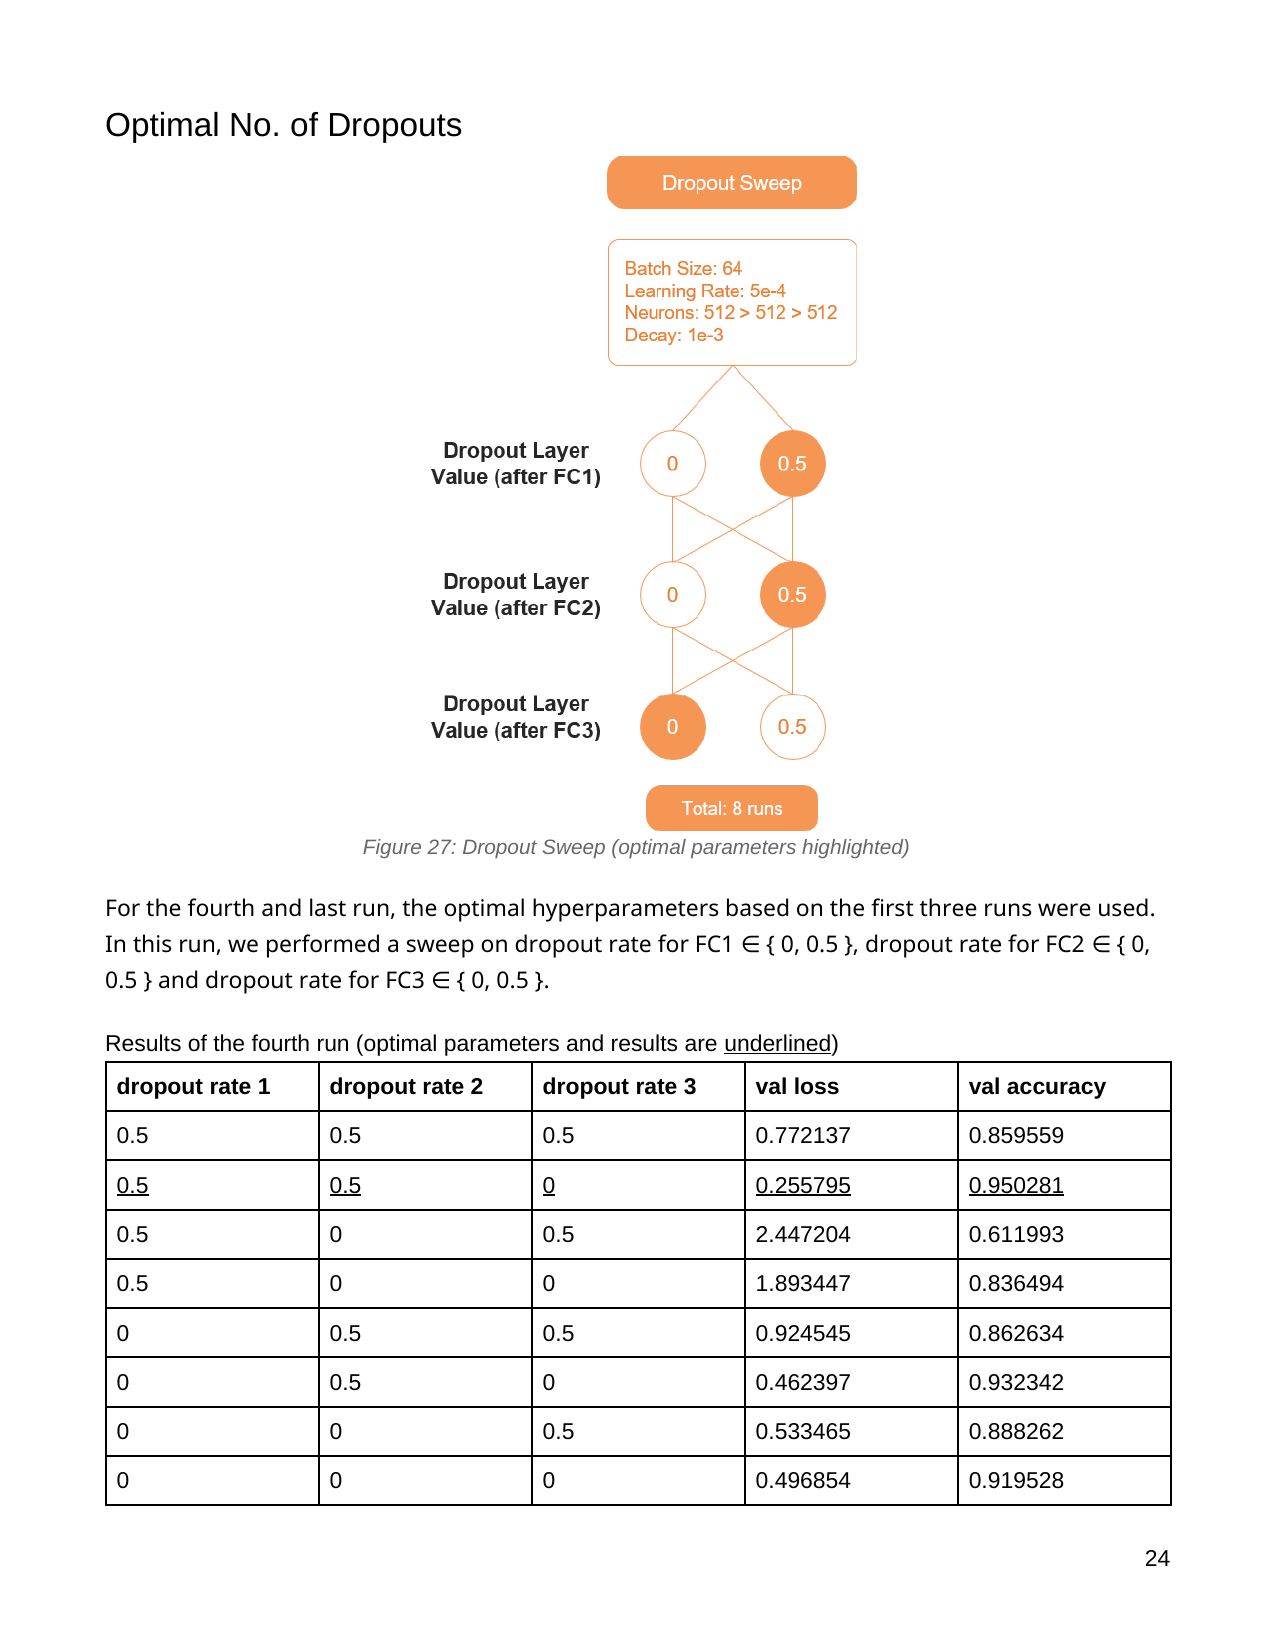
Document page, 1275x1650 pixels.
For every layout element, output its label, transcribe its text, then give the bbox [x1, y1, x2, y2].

table_cell 0.919528 [959, 1457, 1170, 1504]
table_cell 0 [107, 1408, 318, 1455]
table_cell 0.924545 [746, 1309, 957, 1356]
table_cell 0.5 [320, 1309, 531, 1356]
text For the fourth and last run, the optimal hyperparameters based on the first three runs were used. In this run, we performed a sweep on dropout rate for FC1 ∈ { 0, 0.5 }, dropout rate for FC2 ∈ { 0, 0.5 } and dropout rate for FC3 ∈ { 0, 0.5 }. [105, 892, 1170, 996]
table_cell 0 [107, 1358, 318, 1406]
table_cell 0.859559 [959, 1112, 1170, 1159]
table_header dropout rate 3 [533, 1063, 744, 1110]
table_cell 0.5 [107, 1112, 318, 1159]
table_cell 0.5 [320, 1161, 531, 1208]
table_cell 0 [320, 1408, 531, 1455]
table_cell 0 [107, 1309, 318, 1356]
table_cell 0.255795 [746, 1161, 957, 1208]
table_cell 0.462397 [746, 1358, 957, 1406]
table_cell 0.950281 [959, 1161, 1170, 1208]
table_cell 0.496854 [746, 1457, 957, 1504]
table_header dropout rate 2 [320, 1063, 531, 1110]
table_cell 0.5 [320, 1112, 531, 1159]
table_cell 0.836494 [959, 1260, 1170, 1307]
table_header val accuracy [959, 1063, 1170, 1110]
table_cell 2.447204 [746, 1211, 957, 1258]
table_cell 0 [533, 1457, 744, 1504]
text Figure 27: Dropout Sweep (optimal parameters highlighted) [105, 835, 1170, 859]
subtitle Optimal No. of Dropouts [105, 105, 1170, 143]
table_cell 0.5 [533, 1112, 744, 1159]
table_cell 0 [320, 1457, 531, 1504]
table_header dropout rate 1 [107, 1063, 318, 1110]
table_cell 0.5 [107, 1161, 318, 1208]
table_cell 1.893447 [746, 1260, 957, 1307]
table_cell 0.5 [107, 1211, 318, 1258]
table_cell 0.5 [320, 1358, 531, 1406]
picture [418, 156, 857, 831]
table_cell 0.533465 [746, 1408, 957, 1455]
table_cell 0.772137 [746, 1112, 957, 1159]
table_cell 0.5 [107, 1260, 318, 1307]
table_cell 0.5 [533, 1309, 744, 1356]
table_cell 0 [533, 1161, 744, 1208]
table_cell 0 [320, 1260, 531, 1307]
table_header val loss [746, 1063, 957, 1110]
table_cell 0.932342 [959, 1358, 1170, 1406]
table_cell 0 [533, 1260, 744, 1307]
table_cell 0.888262 [959, 1408, 1170, 1455]
table_cell 0.5 [533, 1211, 744, 1258]
table_cell 0 [533, 1358, 744, 1406]
table_cell 0 [107, 1457, 318, 1504]
text Results of the fourth run (optimal parameters and results are underlined) [105, 1030, 1170, 1057]
table_cell 0.862634 [959, 1309, 1170, 1356]
table_cell 0 [320, 1211, 531, 1258]
table_cell 0.5 [533, 1408, 744, 1455]
table_cell 0.611993 [959, 1211, 1170, 1258]
